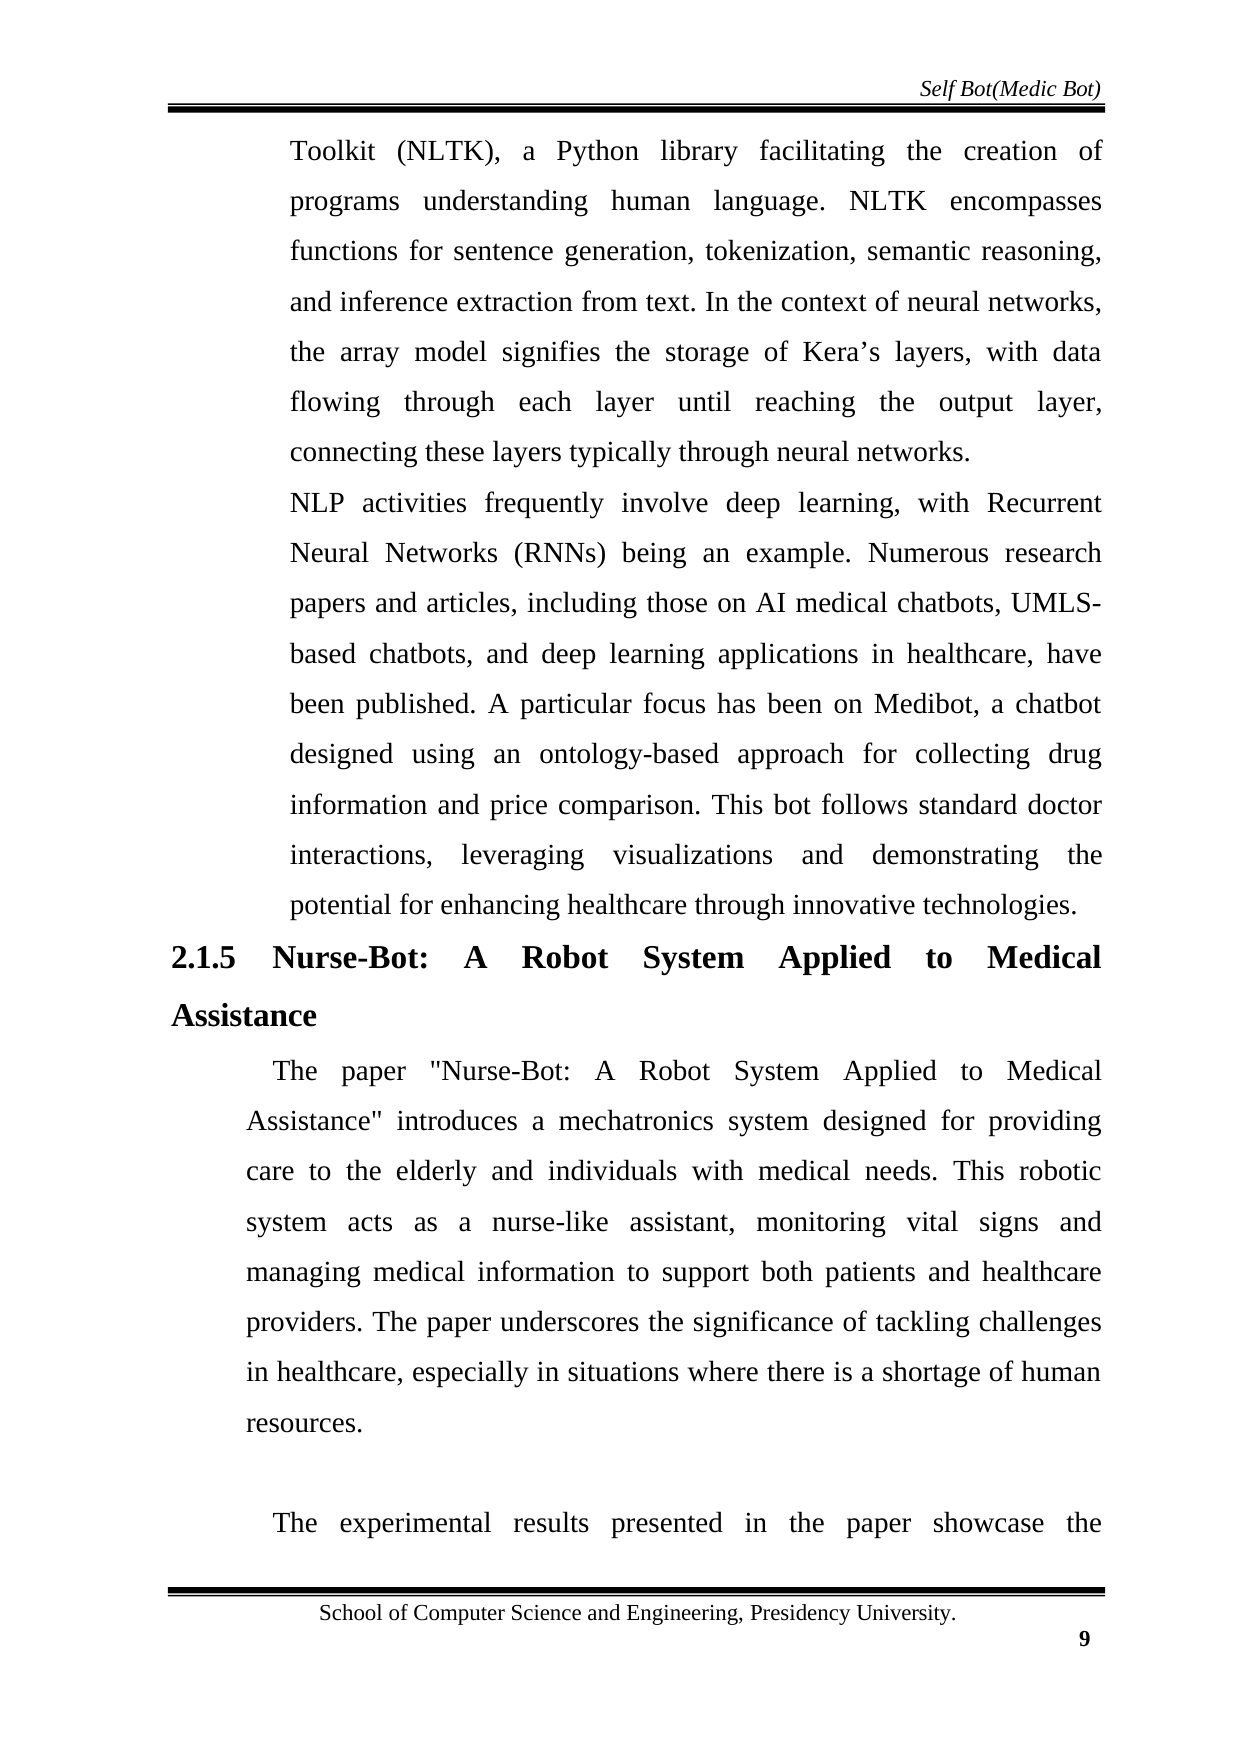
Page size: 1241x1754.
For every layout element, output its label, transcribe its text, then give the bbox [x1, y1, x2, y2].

text The paper "Nurse-Bot: A Robot System Applied to Medical Assistance" introduces a mechatronics system designed for providing care to the elderly and individuals with medical needs. This robotic system acts as a nurse-like assistant, monitoring vital signs and managing medical information to support both patients and healthcare providers. The paper underscores the significance of tackling challenges in healthcare, especially in situations where there is a shortage of human resources. [246, 1053, 1103, 1438]
text Toolkit (NLTK), a Python library facilitating the creation of programs understanding human language. NLTK encompasses functions for sentence generation, tokenization, semantic reasoning, and inference extraction from text. In the context of neural networks, the array model signifies the storage of Kera’s layers, with data flowing through each layer until reaching the output layer, connecting these layers typically through neural networks. [289, 133, 1103, 468]
subtitle Nurse-Bot: A Robot System Applied to Medical Assistance [171, 938, 1102, 1033]
text NLP activities frequently involve deep learning, with Recurrent Neural Networks (RNNs) being an example. Numerous research papers and articles, including those on AI medical chatbots, UMLS- based chatbots, and deep learning applications in healthcare, have been published. A particular focus has been on Medibot, a chatbot designed using an ontology-based approach for collecting drug information and price comparison. This bot follows standard doctor interactions, leveraging visualizations and demonstrating the potential for enhancing healthcare through innovative technologies. [289, 485, 1103, 921]
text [246, 1505, 1102, 1539]
